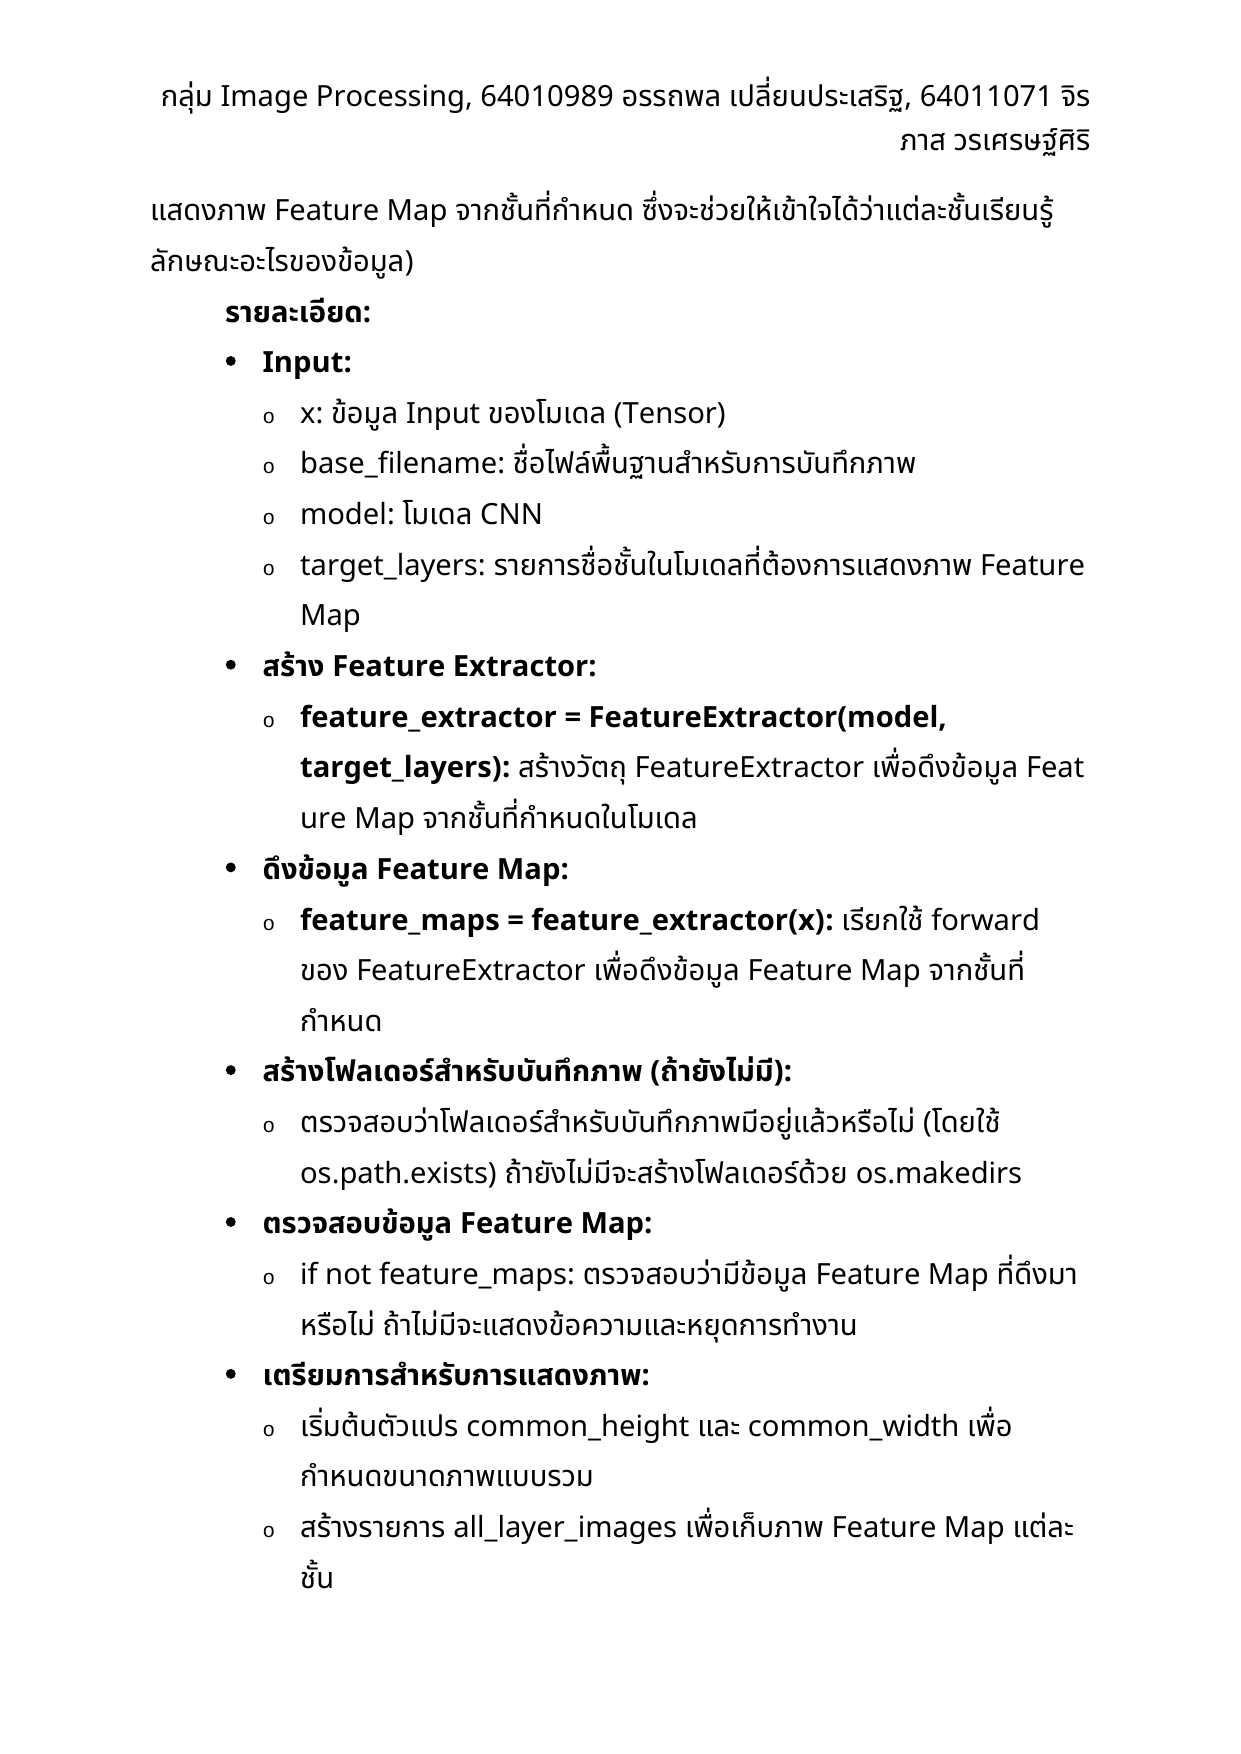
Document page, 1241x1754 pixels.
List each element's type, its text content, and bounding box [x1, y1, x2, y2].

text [150, 189, 1090, 284]
list เตรียมการสำหรับการแสดงภาพ: [225, 1355, 1090, 1399]
list Input: [225, 342, 1090, 386]
list feature_extractor = FeatureExtractor(model, target_layers): สร้างวัตถุ FeatureExtractor เพื่อดึงข้อมูล Feature Map จากชั้นที่กำหนดในโมเดล [262, 696, 1090, 842]
text รายละเอียด: [150, 291, 1090, 335]
list if not feature_maps: ตรวจสอบว่ามีข้อมูล Feature Map ที่ดึงมาหรือไม่ ถ้าไม่มีจะแสดงข้อความและหยุดการทำงาน [262, 1253, 1090, 1348]
list model: โมเดล CNN [262, 494, 1090, 538]
list ดึงข้อมูล Feature Map: [225, 848, 1090, 892]
list x: ข้อมูล Input ของโมเดล (Tensor) [262, 392, 1090, 436]
list base_filename: ชื่อไฟล์พื้นฐานสำหรับการบันทึกภาพ [262, 443, 1090, 487]
list feature_maps = feature_extractor(x): เรียกใช้ forward ของ FeatureExtractor เพื่อดึงข้อมูล Feature Map จากชั้นที่กำหนด [262, 899, 1090, 1044]
list เริ่มต้นตัวแปร common_height และ common_width เพื่อกำหนดขนาดภาพแบบรวม [262, 1405, 1090, 1500]
list สร้างรายการ all_layer_images เพื่อเก็บภาพ Feature Map แต่ละชั้น [262, 1507, 1090, 1601]
list สร้างโฟลเดอร์สำหรับบันทึกภาพ (ถ้ายังไม่มี): [225, 1051, 1090, 1095]
list ตรวจสอบว่าโฟลเดอร์สำหรับบันทึกภาพมีอยู่แล้วหรือไม่ (โดยใช้ os.path.exists) ถ้ายังไม่มีจะสร้างโฟลเดอร์ด้วย os.makedirs [262, 1102, 1090, 1196]
list ตรวจสอบข้อมูล Feature Map: [225, 1203, 1090, 1247]
list สร้าง Feature Extractor: [225, 646, 1090, 689]
list target_layers: รายการชื่อชั้นในโมเดลที่ต้องการแสดงภาพ Feature Map [262, 544, 1090, 639]
